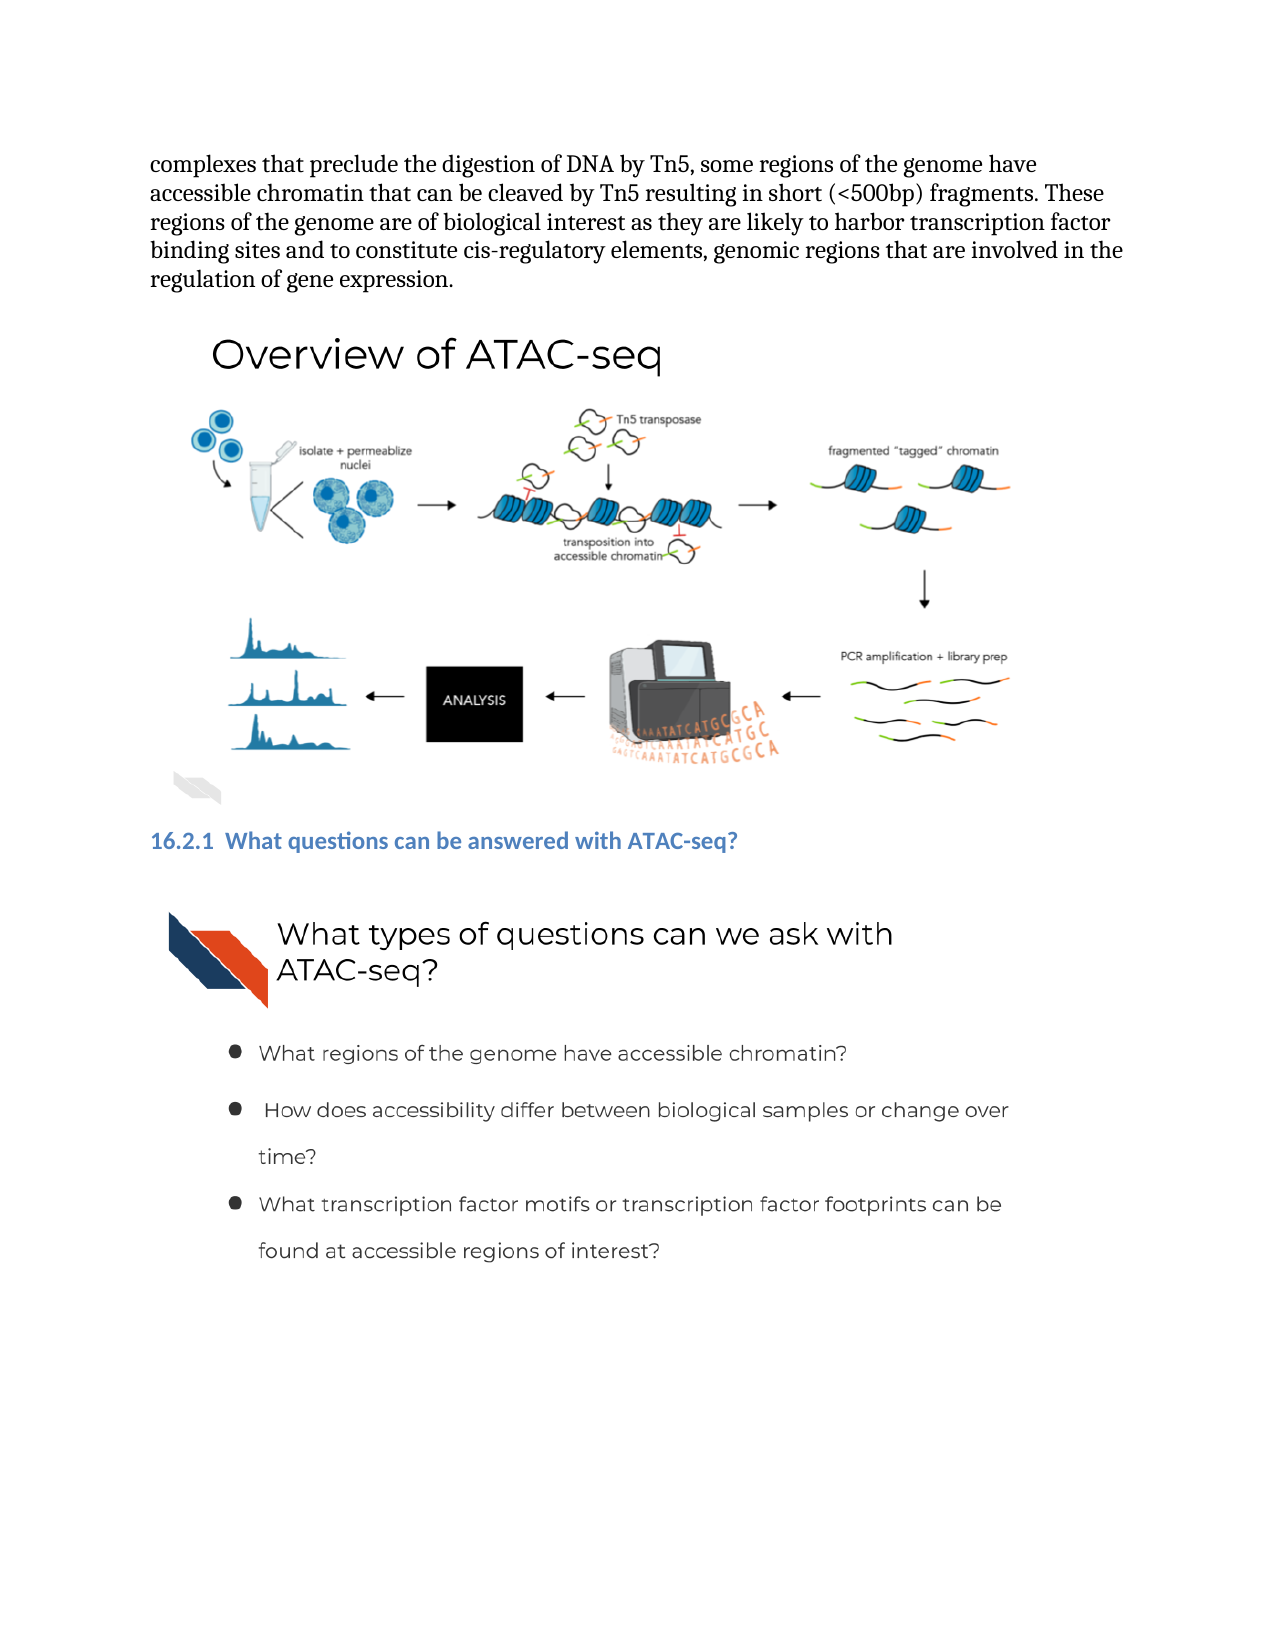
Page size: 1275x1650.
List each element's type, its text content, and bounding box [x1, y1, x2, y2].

subtitle 16.2.1 What questions can be answered with ATAC-seq? [150, 826, 1125, 856]
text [150, 150, 1125, 294]
picture [168, 312, 1044, 805]
picture [168, 874, 1044, 1367]
